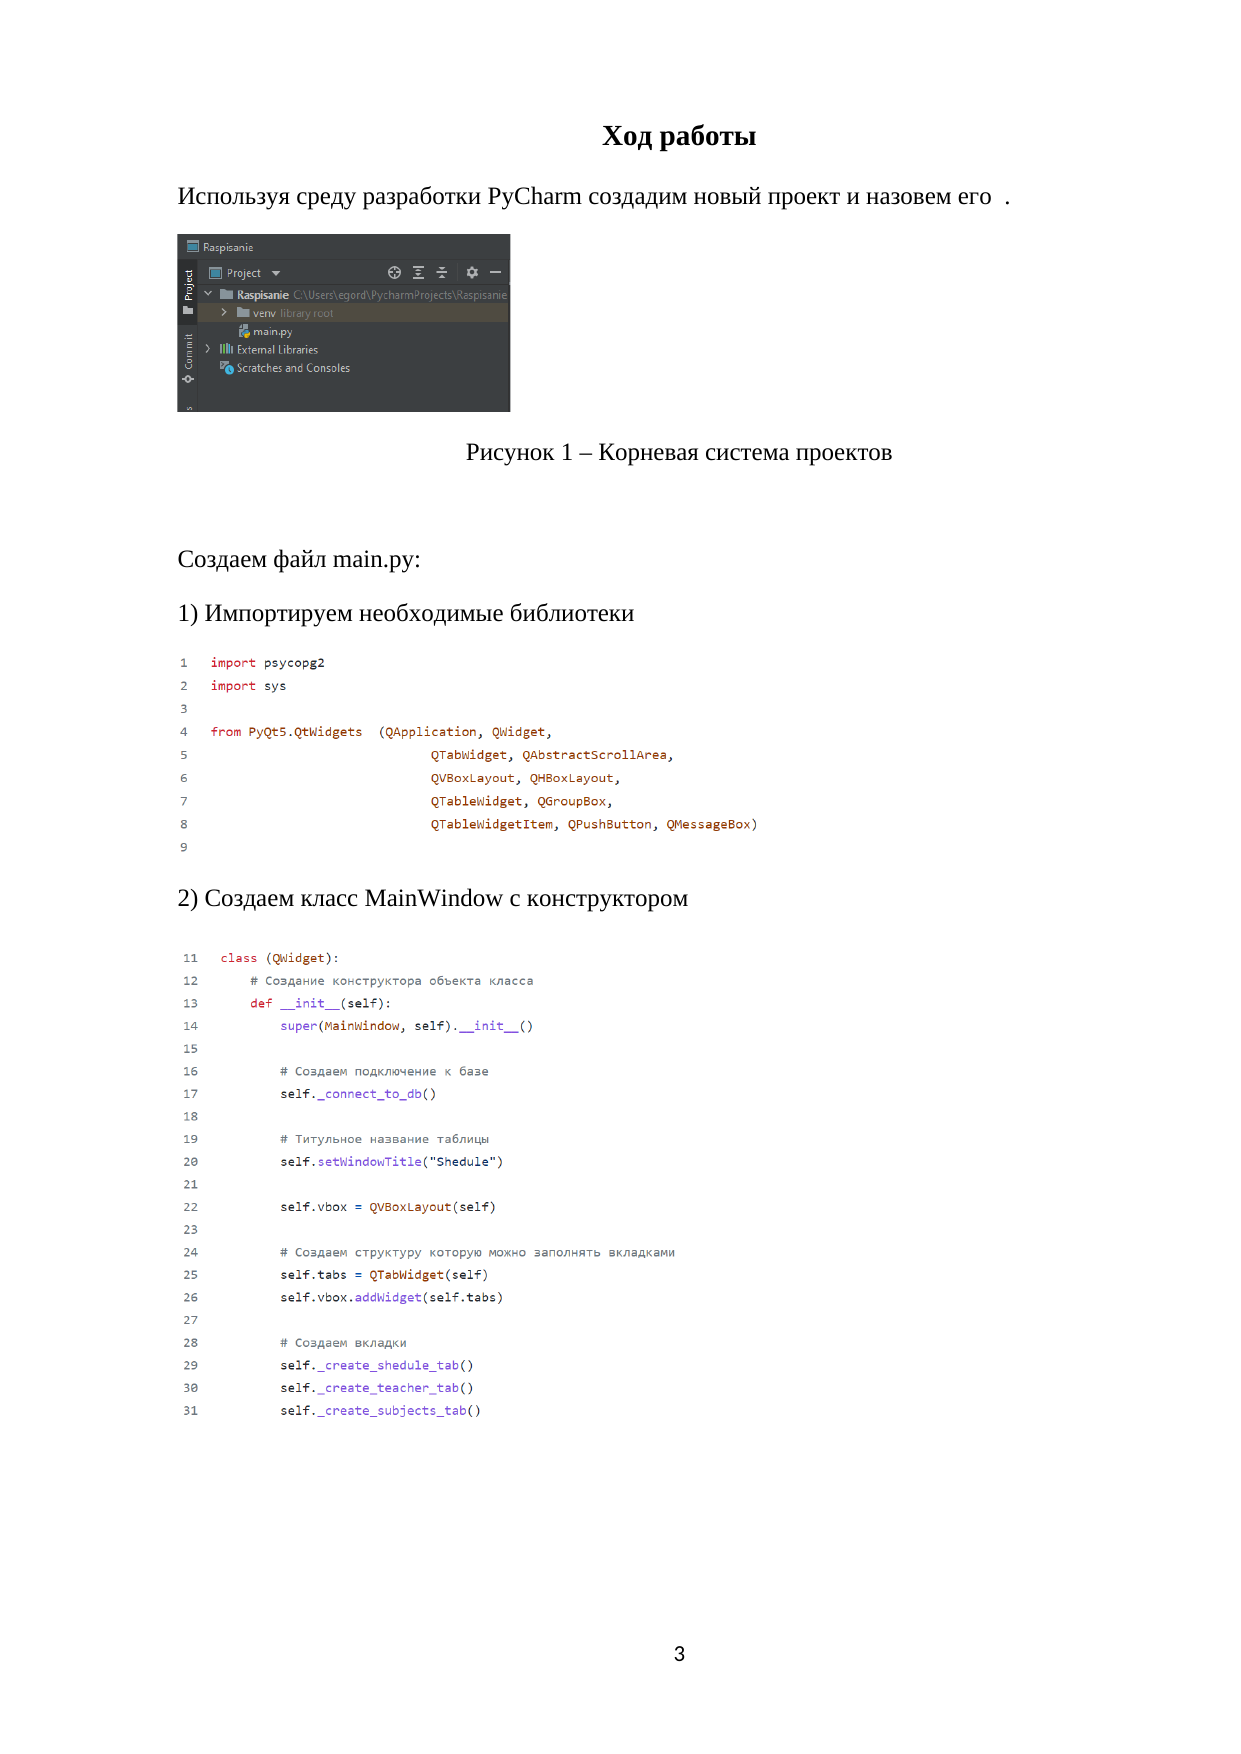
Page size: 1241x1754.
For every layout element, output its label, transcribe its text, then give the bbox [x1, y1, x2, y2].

text Ход работы [177, 118, 1181, 152]
text 1) Импортируем необходимые библиотеки [177, 598, 1181, 627]
picture [177, 234, 511, 412]
picture [177, 652, 891, 858]
picture [177, 940, 829, 1425]
text 2) Создаем класс MainWindow с конструктором [177, 883, 1181, 912]
text Создаем файл main.py: [177, 544, 1181, 573]
text Рисунок 1 – Корневая система проектов [177, 437, 1181, 465]
text Используя среду разработки PyCharm создадим новый проект и назовем его . [177, 181, 1181, 209]
